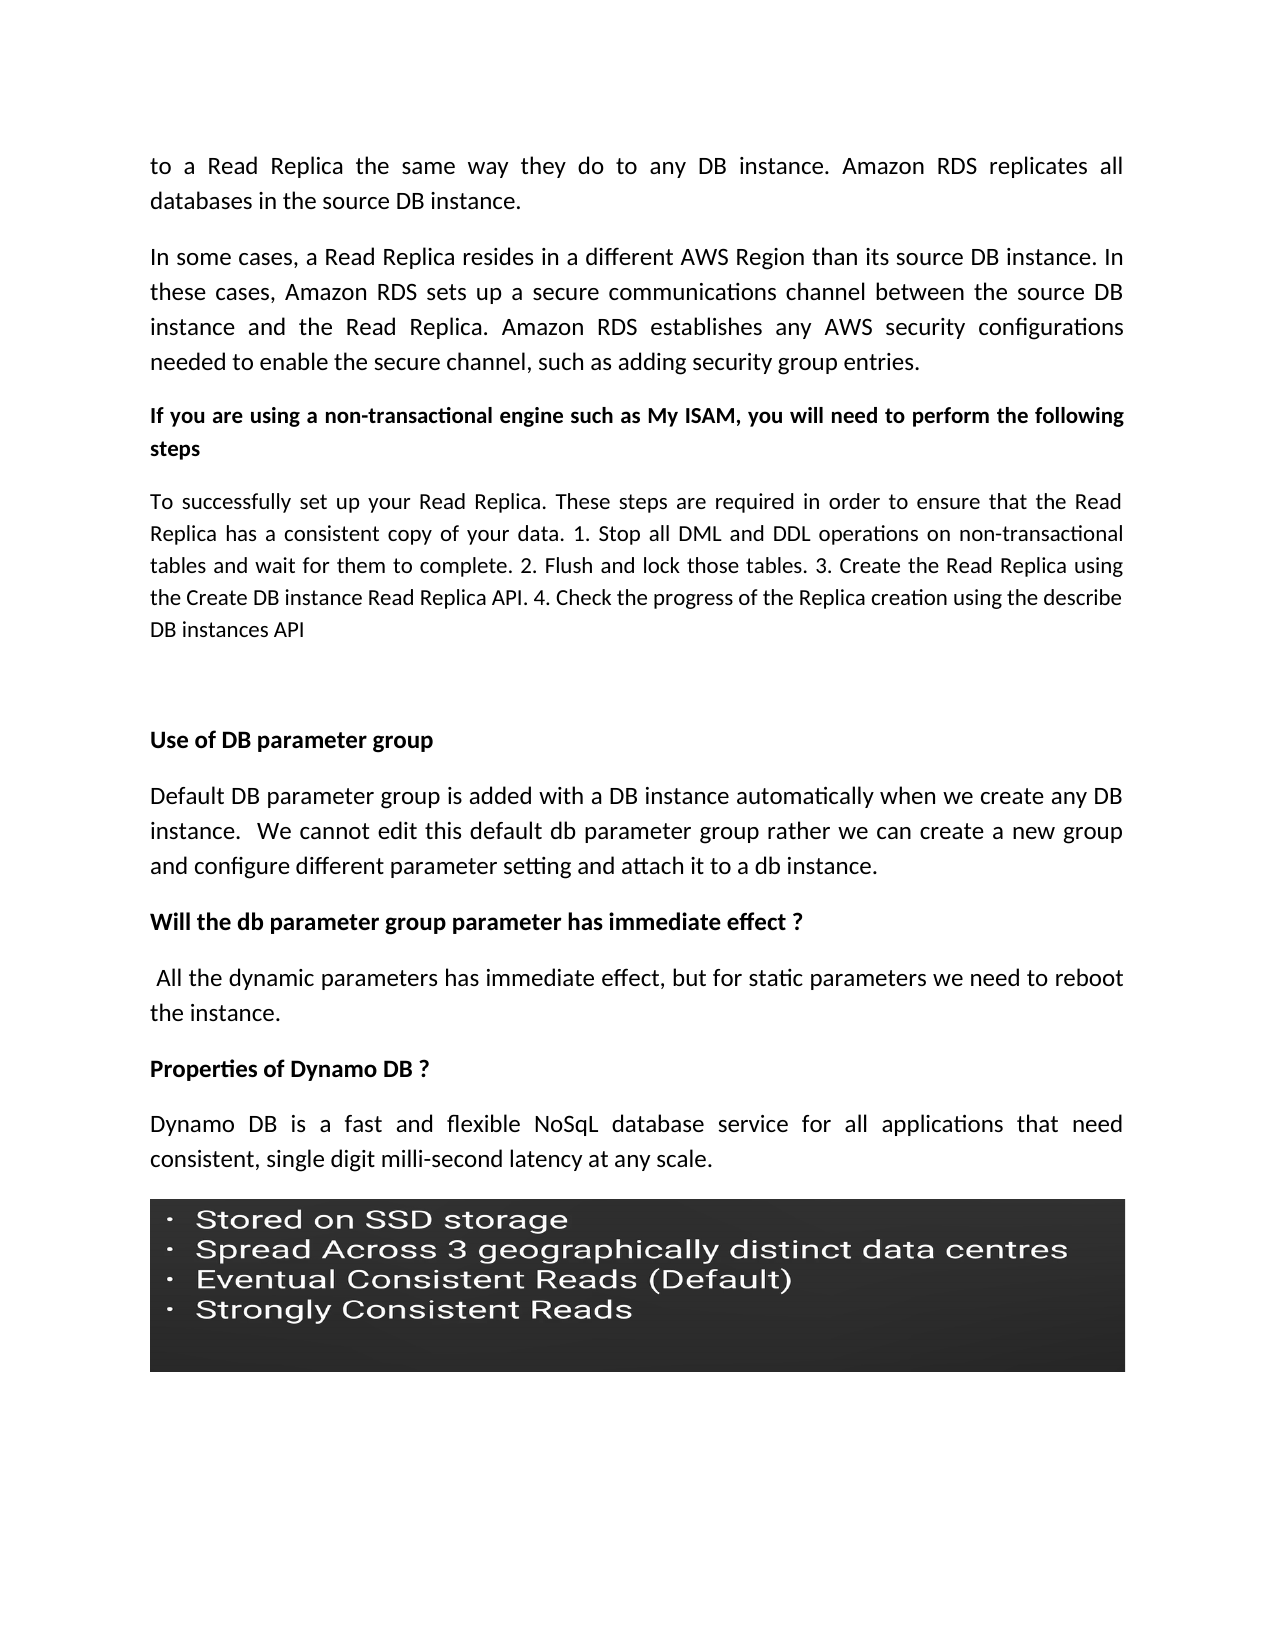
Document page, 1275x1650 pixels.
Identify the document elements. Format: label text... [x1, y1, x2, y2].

picture [150, 1199, 1125, 1372]
text All the dynamic parameters has immediate effect, but for static parameters we need to reboot the instance. [150, 962, 1125, 1027]
text Properties of Dynamo DB ? [150, 1053, 1125, 1083]
text In some cases, a Read Replica resides in a different AWS Region than its source DB instance. In these cases, Amazon RDS sets up a secure communications channel between the source DB instance and the Read Replica. Amazon RDS establishes any AWS security configurations needed to enable the secure channel, such as adding security group entries. [150, 241, 1125, 376]
text To successfully set up your Read Replica. These steps are required in order to ensure that the Read Replica has a consistent copy of your data. 1. Stop all DML and DDL operations on non-transactional tables and wait for them to complete. 2. Flush and lock those tables. 3. Create the Read Replica using the Create DB instance Read Replica API. 4. Check the progress of the Replica creation using the describe DB instances API [150, 487, 1125, 644]
text Dynamo DB is a fast and flexible NoSqL database service for all applications that need consistent, single digit milli-second latency at any scale. [150, 1109, 1125, 1174]
text Default DB parameter group is added with a DB instance automatically when we create any DB instance. We cannot edit this default db parameter group rather we can create a new group and configure different parameter setting and attach it to a db instance. [150, 780, 1125, 881]
text Will the db parameter group parameter has immediate effect ? [150, 906, 1125, 937]
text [150, 150, 1125, 216]
text If you are using a non-transactional engine such as My ISAM, you will need to perform the following steps [150, 402, 1125, 462]
text Use of DB parameter group [150, 724, 1125, 755]
